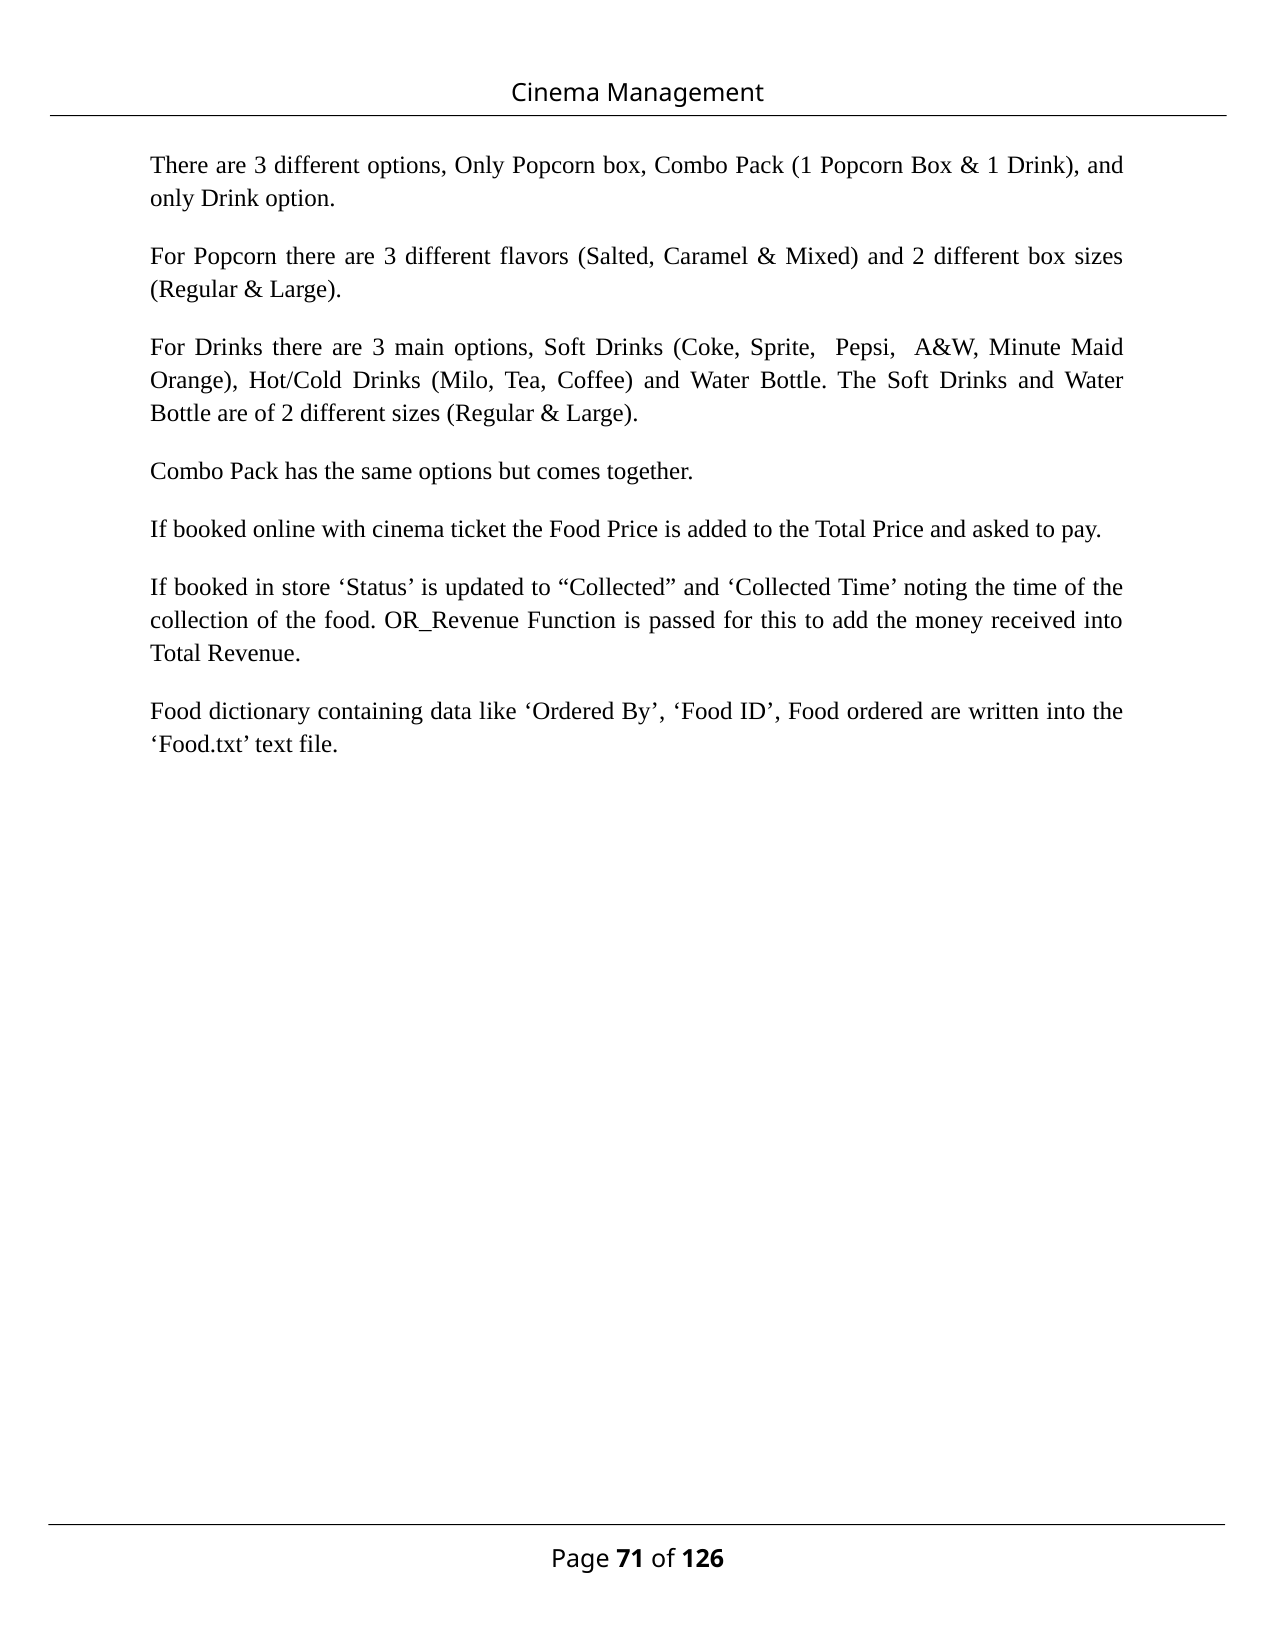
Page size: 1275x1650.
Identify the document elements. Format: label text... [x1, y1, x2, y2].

text For Popcorn there are 3 different flavors (Salted, Caramel & Mixed) and 2 different box sizes (Regular & Large). [150, 241, 1125, 303]
text There are 3 different options, Only Popcorn box, Combo Pack (1 Popcorn Box & 1 Drink), and only Drink option. [150, 150, 1125, 212]
text If booked in store ‘Status’ is updated to “Collected” and ‘Collected Time’ noting the time of the collection of the food. OR_Revenue Function is passed for this to add the money received into Total Revenue. [150, 572, 1125, 667]
text If booked online with cinema ticket the Food Price is added to the Total Price and asked to pay. [150, 514, 1125, 543]
text For Drinks there are 3 main options, Soft Drinks (Coke, Sprite, Pepsi, A&W, Minute Maid Orange), Hot/Cold Drinks (Milo, Tea, Coffee) and Water Bottle. The Soft Drinks and Water Bottle are of 2 different sizes (Regular & Large). [150, 332, 1125, 427]
text Food dictionary containing data like ‘Ordered By’, ‘Food ID’, Food ordered are written into the ‘Food.txt’ text file. [150, 696, 1125, 758]
text Combo Pack has the same options but comes together. [150, 456, 1125, 485]
